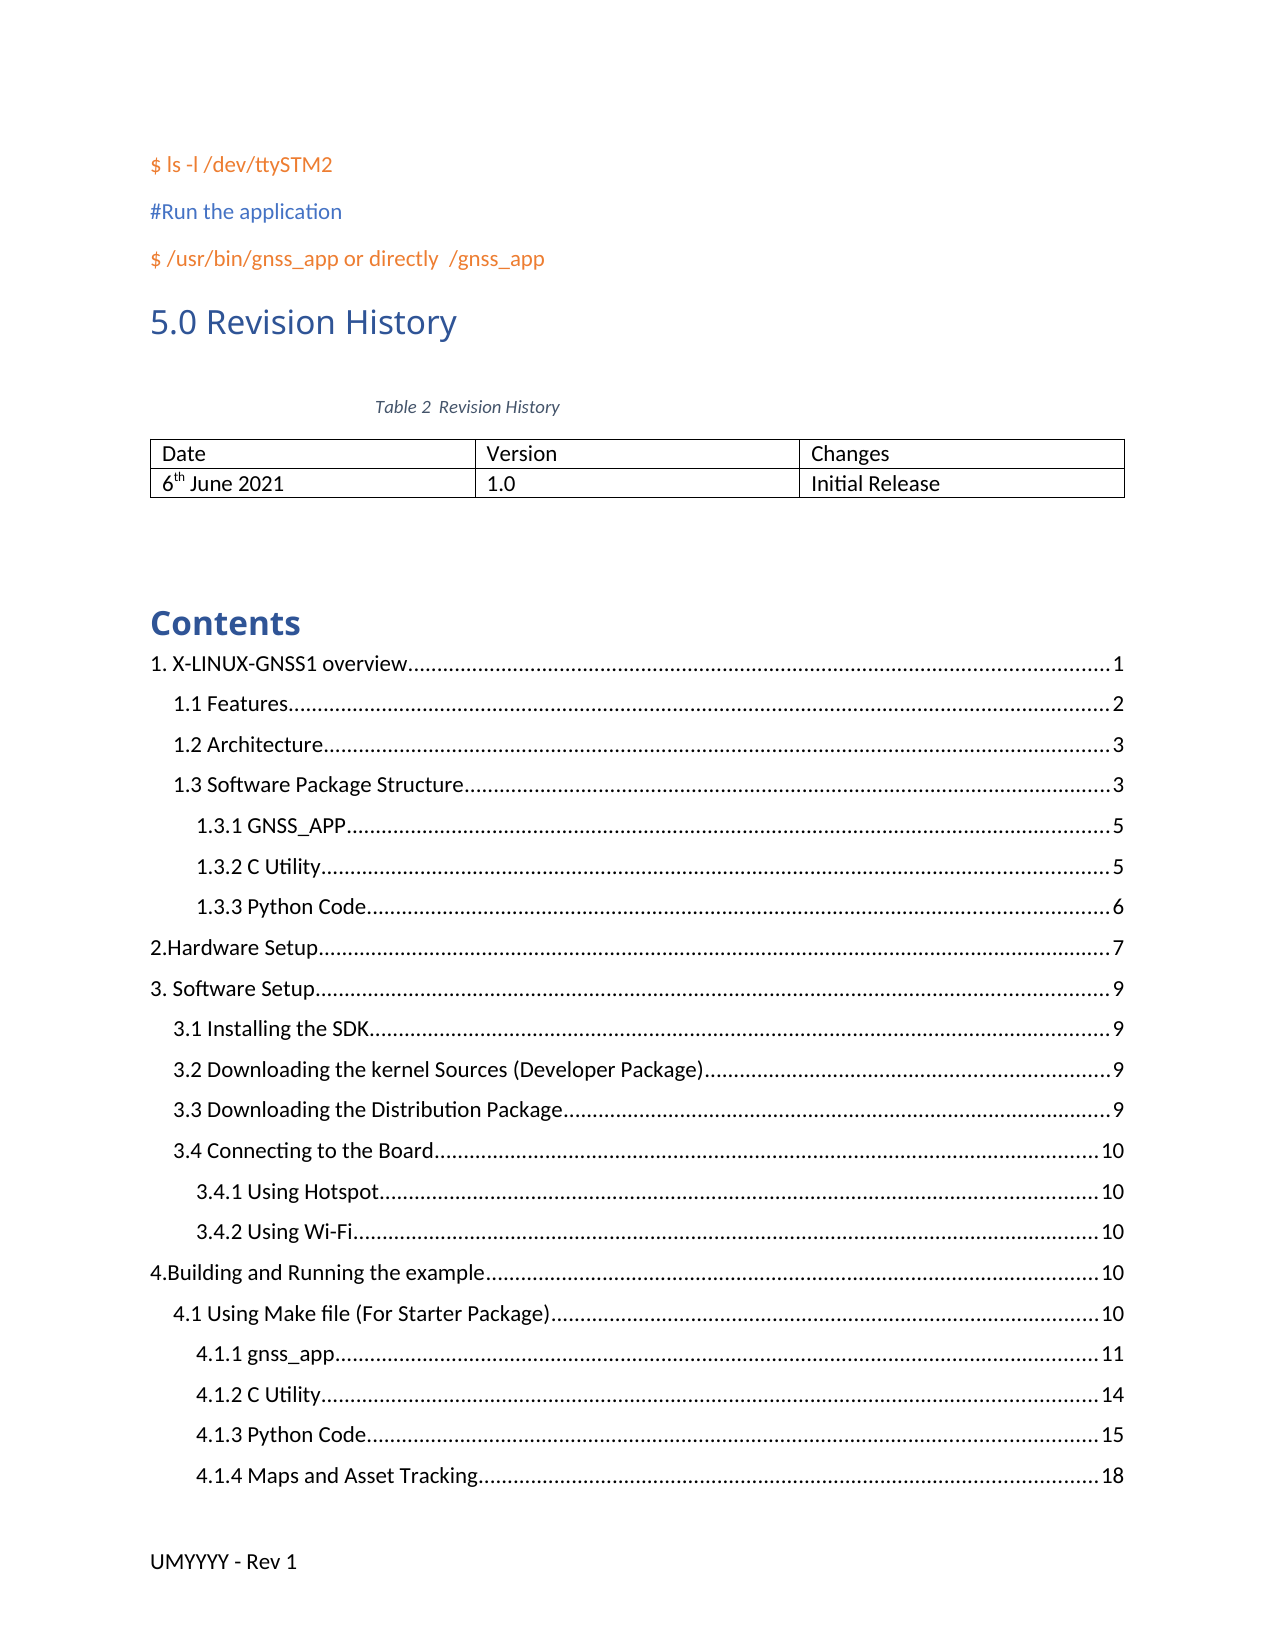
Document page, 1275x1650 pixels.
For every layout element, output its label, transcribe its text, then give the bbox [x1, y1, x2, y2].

table_header Version [476, 440, 799, 468]
text #Run the application [150, 197, 1125, 225]
table_header Date [151, 440, 475, 468]
text $ /usr/bin/gnss_app or directly /gnss_app [150, 244, 1125, 272]
table_cell Initial Release [800, 469, 1124, 497]
table_header Changes [800, 440, 1124, 468]
subtitle 5.0 Revision History [150, 299, 1125, 344]
text Table 2 Revision History [150, 395, 1125, 418]
text $ ls -l /dev/ttySTM2 [150, 150, 1125, 178]
table_cell 6th June 2021 [151, 469, 475, 497]
table_cell 1.0 [476, 469, 799, 497]
